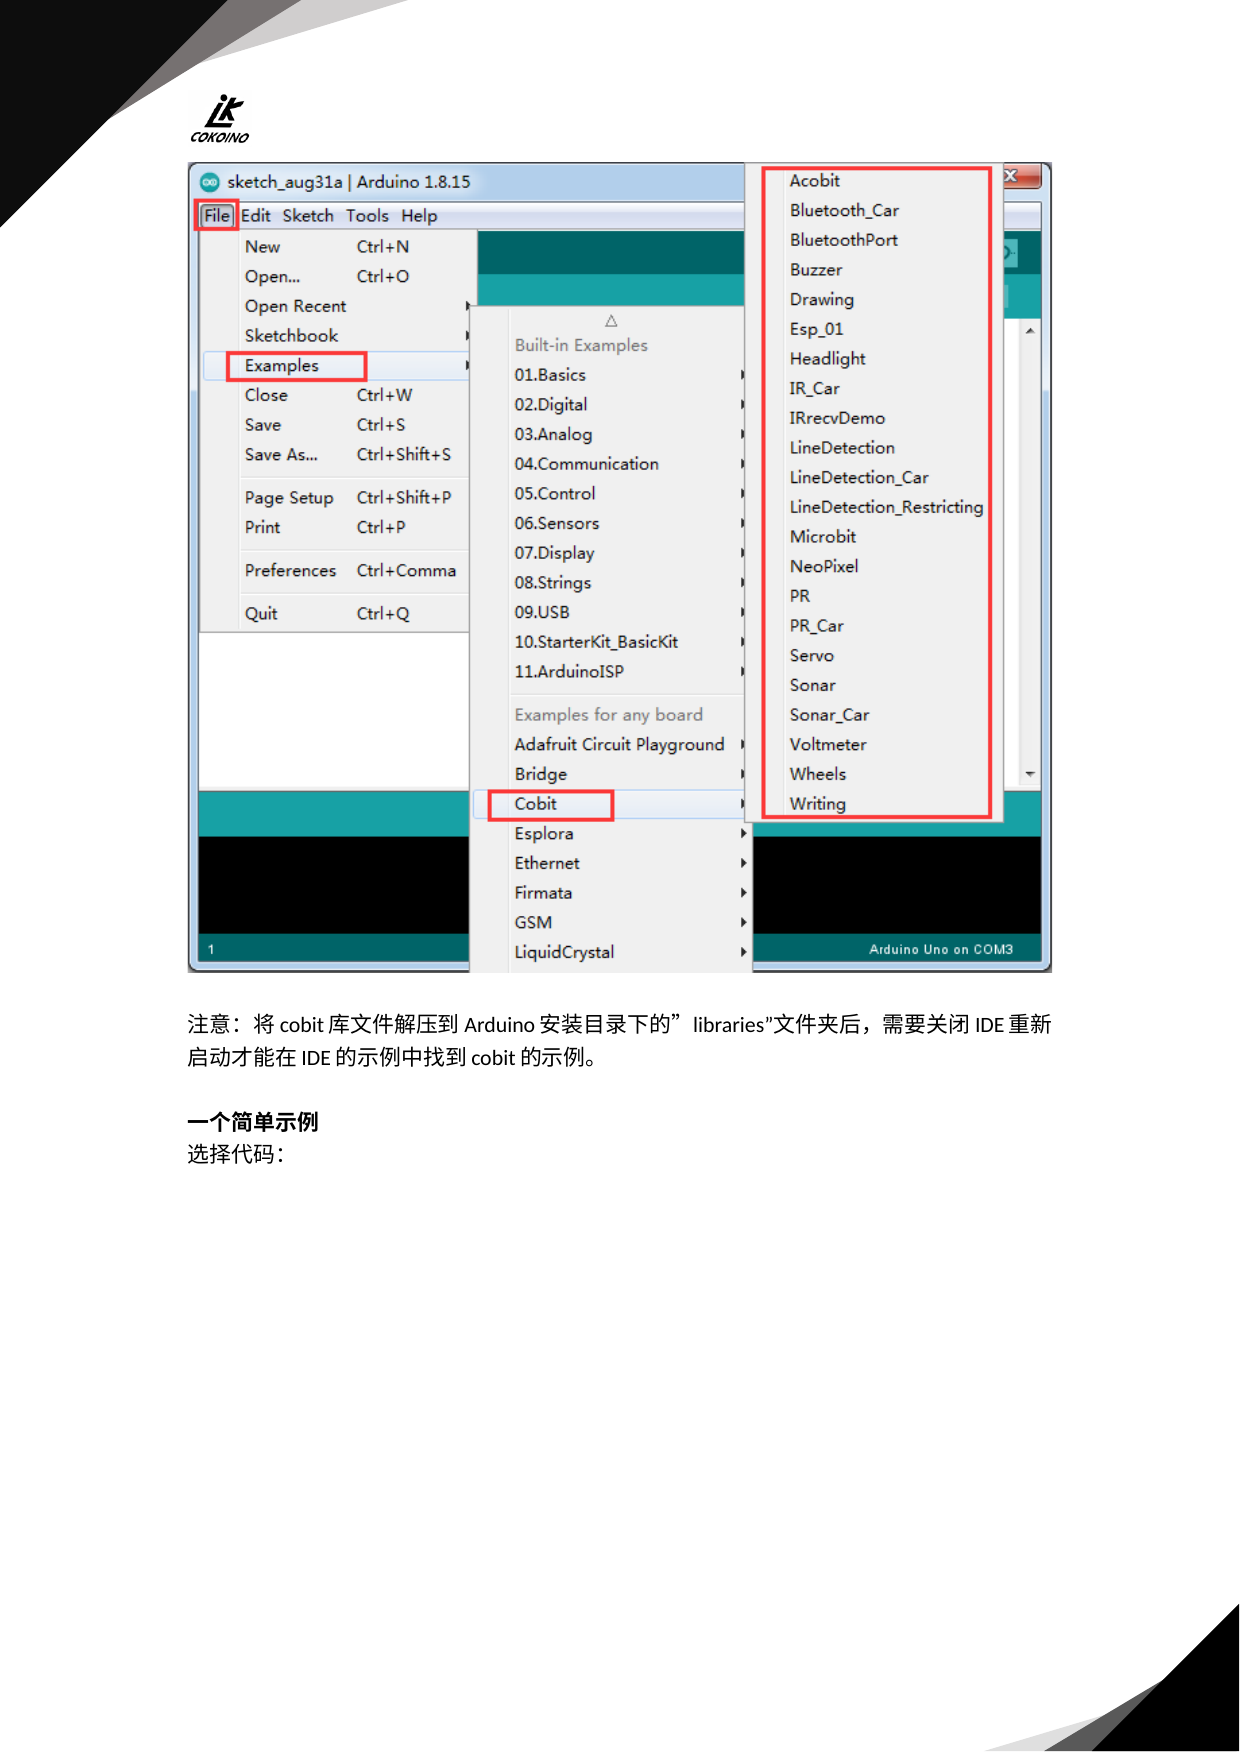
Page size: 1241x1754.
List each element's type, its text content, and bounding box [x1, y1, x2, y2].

text 选择代码： [187, 1137, 1053, 1169]
text 一个简单示例 [187, 1104, 1053, 1137]
picture [187, 162, 1053, 973]
text 注意：将cobit库文件解压到Arduino安装目录下的”libraries”文件夹后，需要关闭IDE重新启动才能在IDE的示例中找到cobit的示例。 [187, 1007, 1053, 1072]
picture [187, 90, 252, 147]
